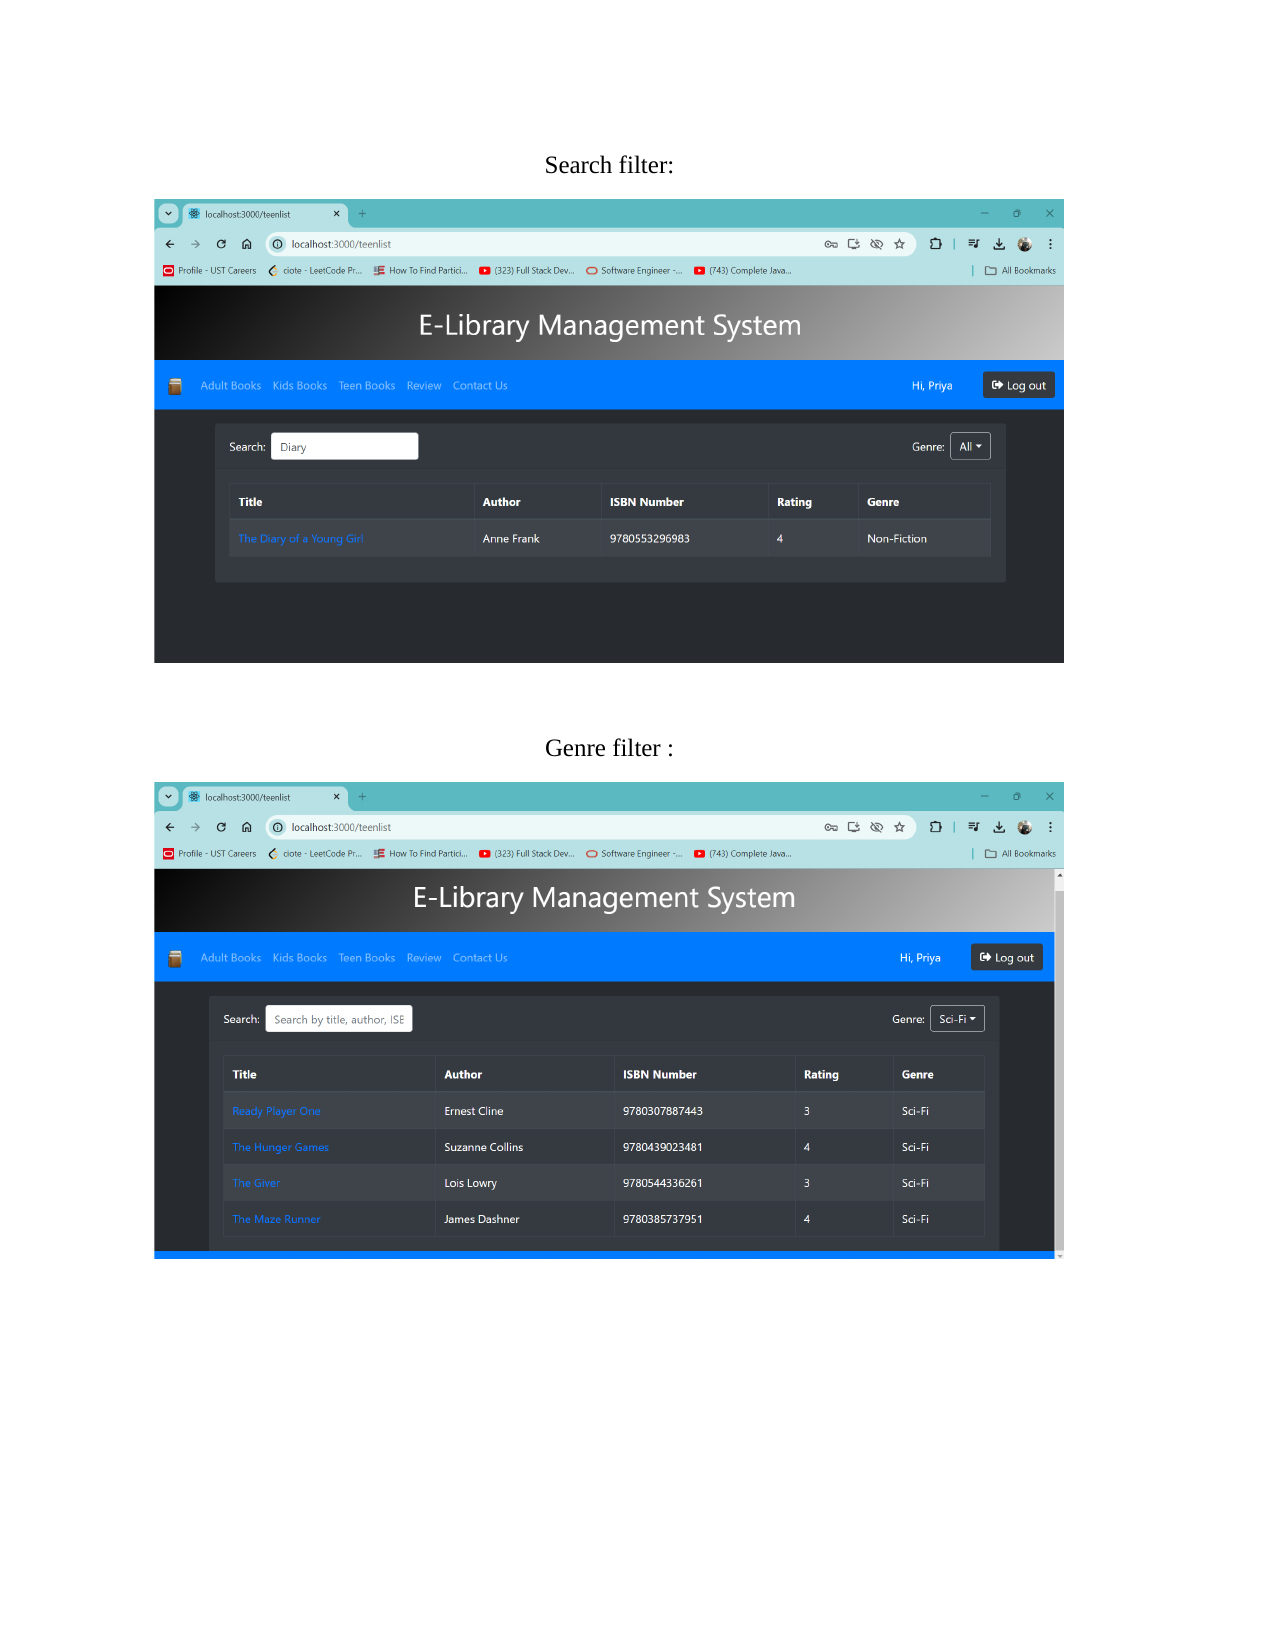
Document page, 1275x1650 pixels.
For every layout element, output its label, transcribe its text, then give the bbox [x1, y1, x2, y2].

text Genre filter : [75, 733, 1143, 762]
text Search filter: [75, 150, 1143, 179]
picture [154, 782, 1064, 1259]
picture [154, 199, 1064, 663]
